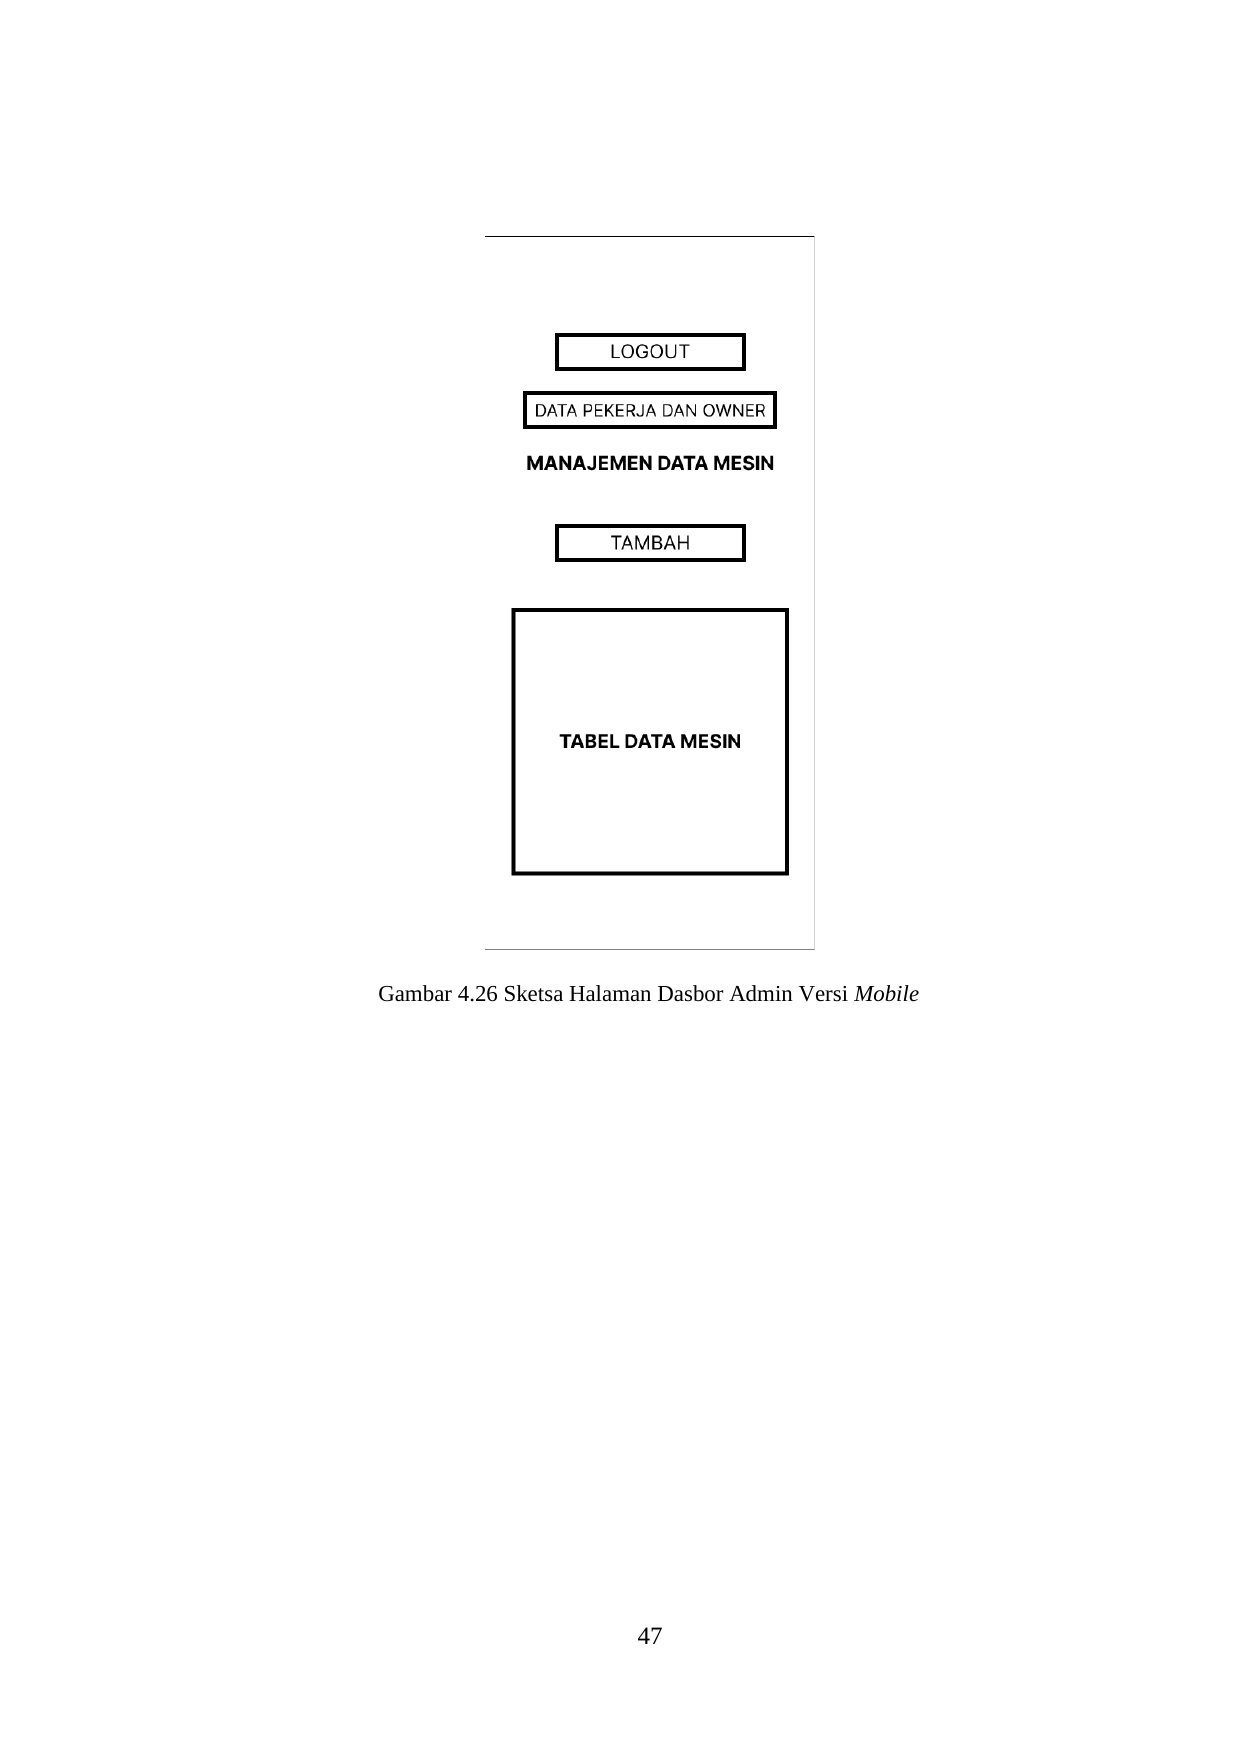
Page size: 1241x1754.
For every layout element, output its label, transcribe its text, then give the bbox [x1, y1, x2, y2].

picture [485, 236, 815, 950]
